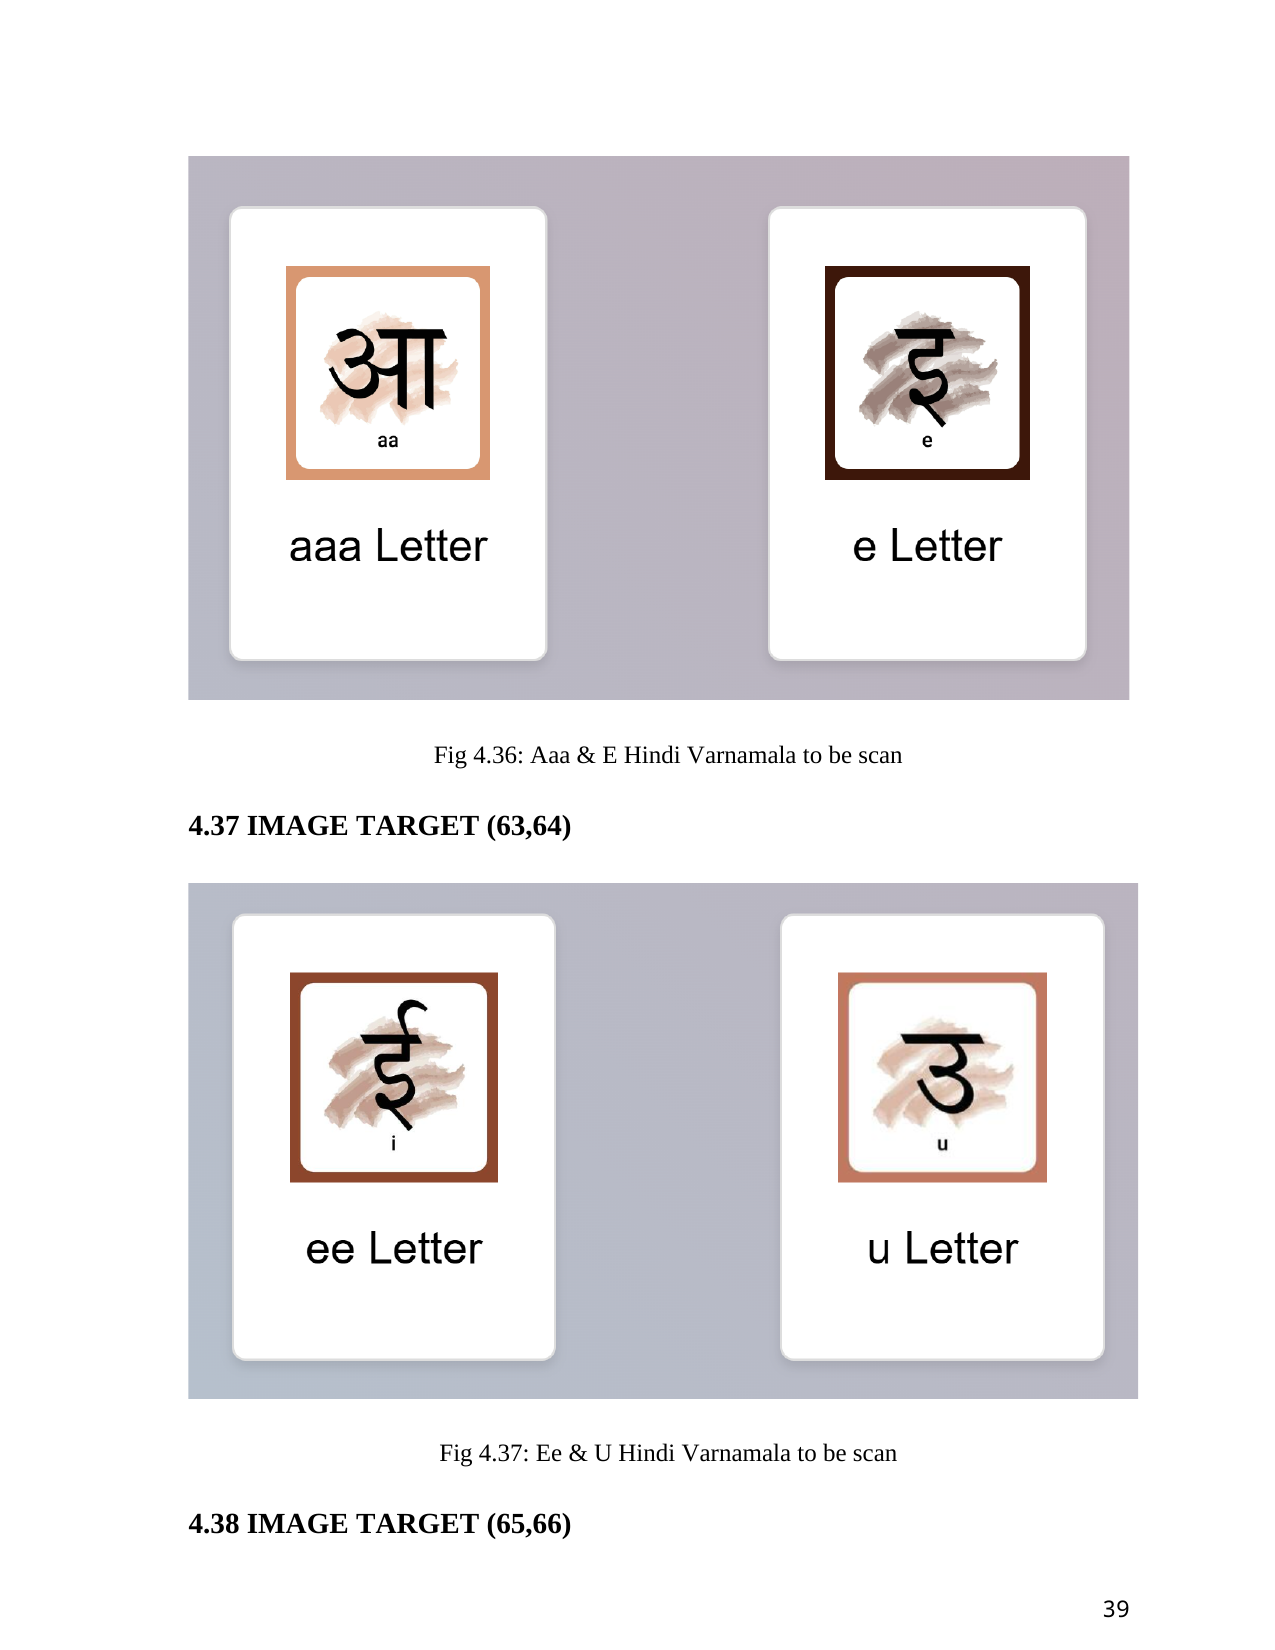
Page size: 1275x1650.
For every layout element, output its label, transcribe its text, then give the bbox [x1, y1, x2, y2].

picture [188, 883, 1139, 1399]
text Fig 4.37: Ee & U Hindi Varnamala to be scan [188, 1438, 1148, 1467]
text 4.37 Image target (63,64) [188, 808, 1148, 842]
text Fig 4.36: Aaa & E Hindi Varnamala to be scan [188, 740, 1148, 769]
text 4.38 Image target (65,66) [188, 1506, 1148, 1540]
picture [188, 156, 1130, 700]
